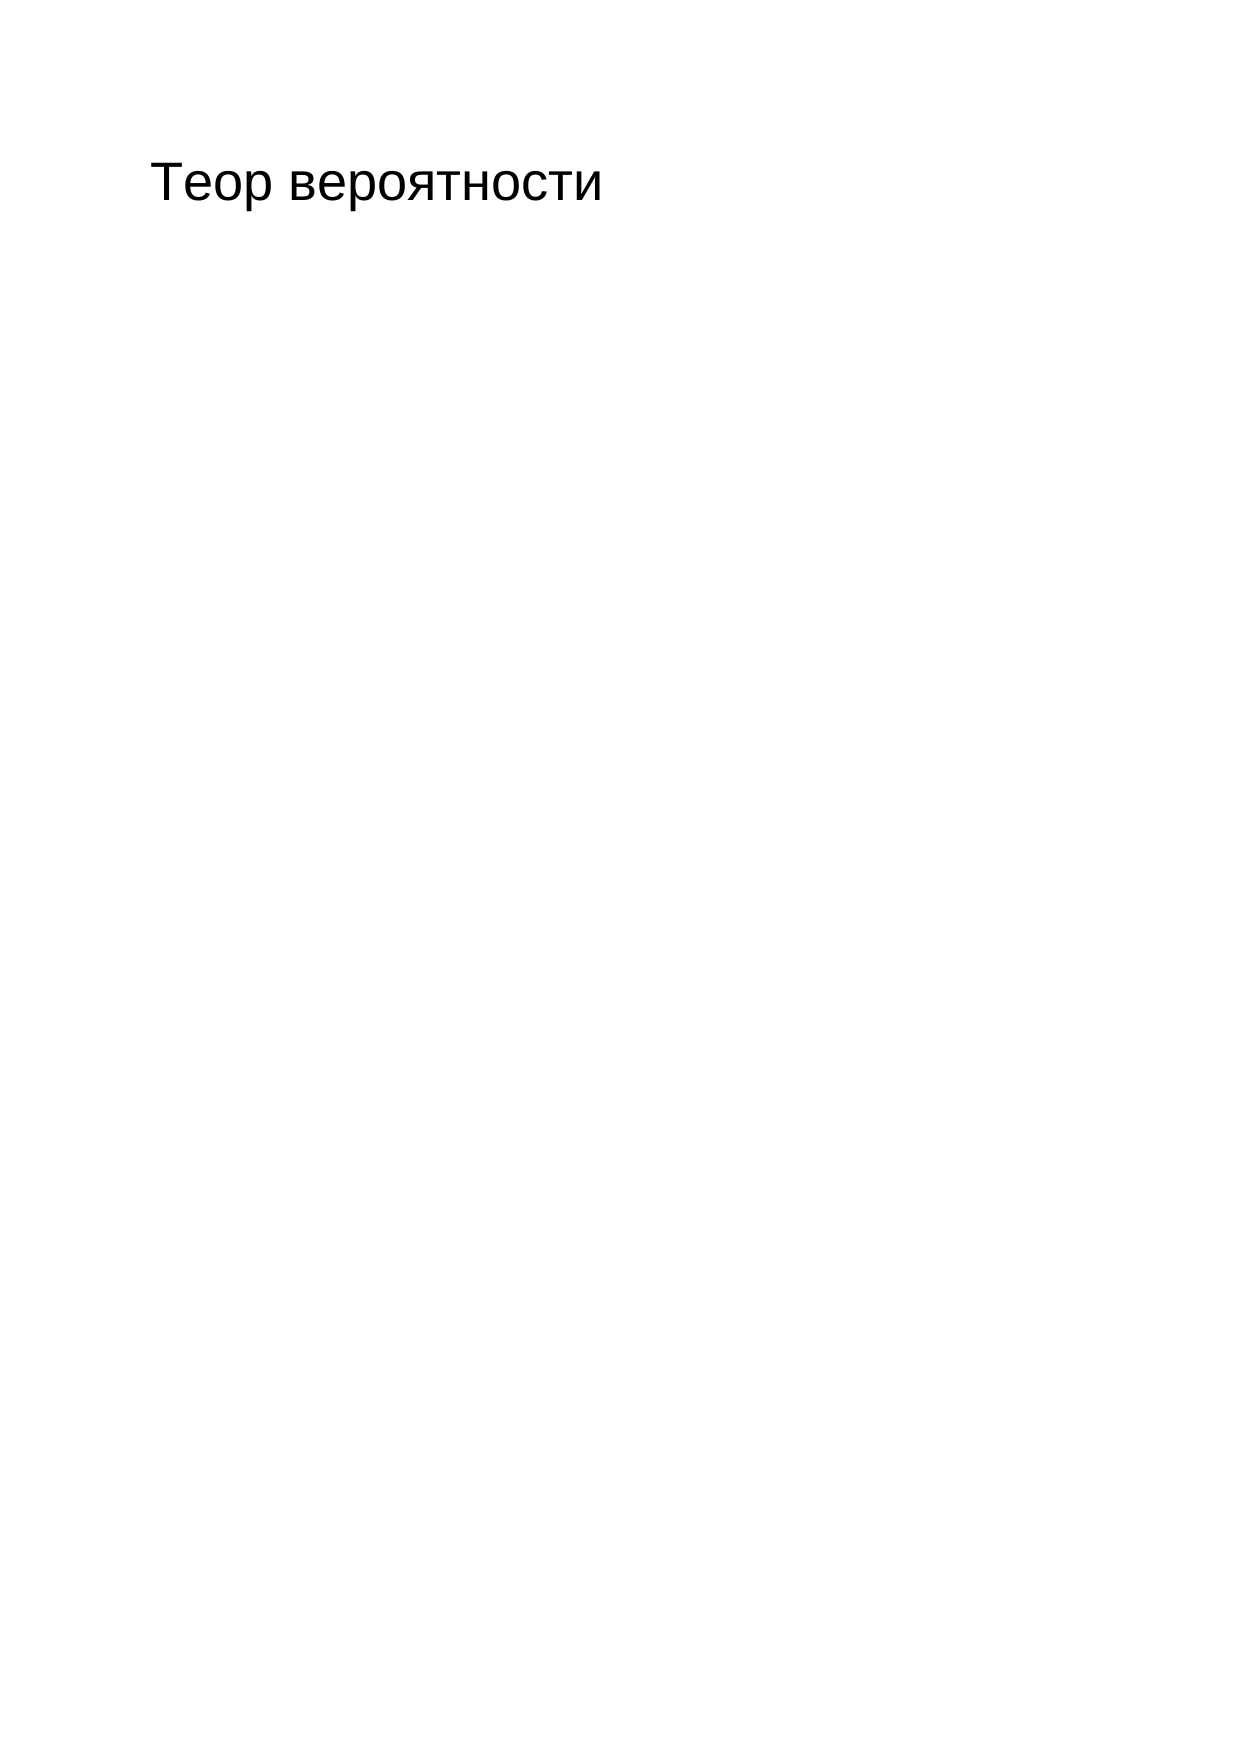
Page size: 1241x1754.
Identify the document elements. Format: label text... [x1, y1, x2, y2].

title Теор вероятности [150, 150, 1090, 212]
